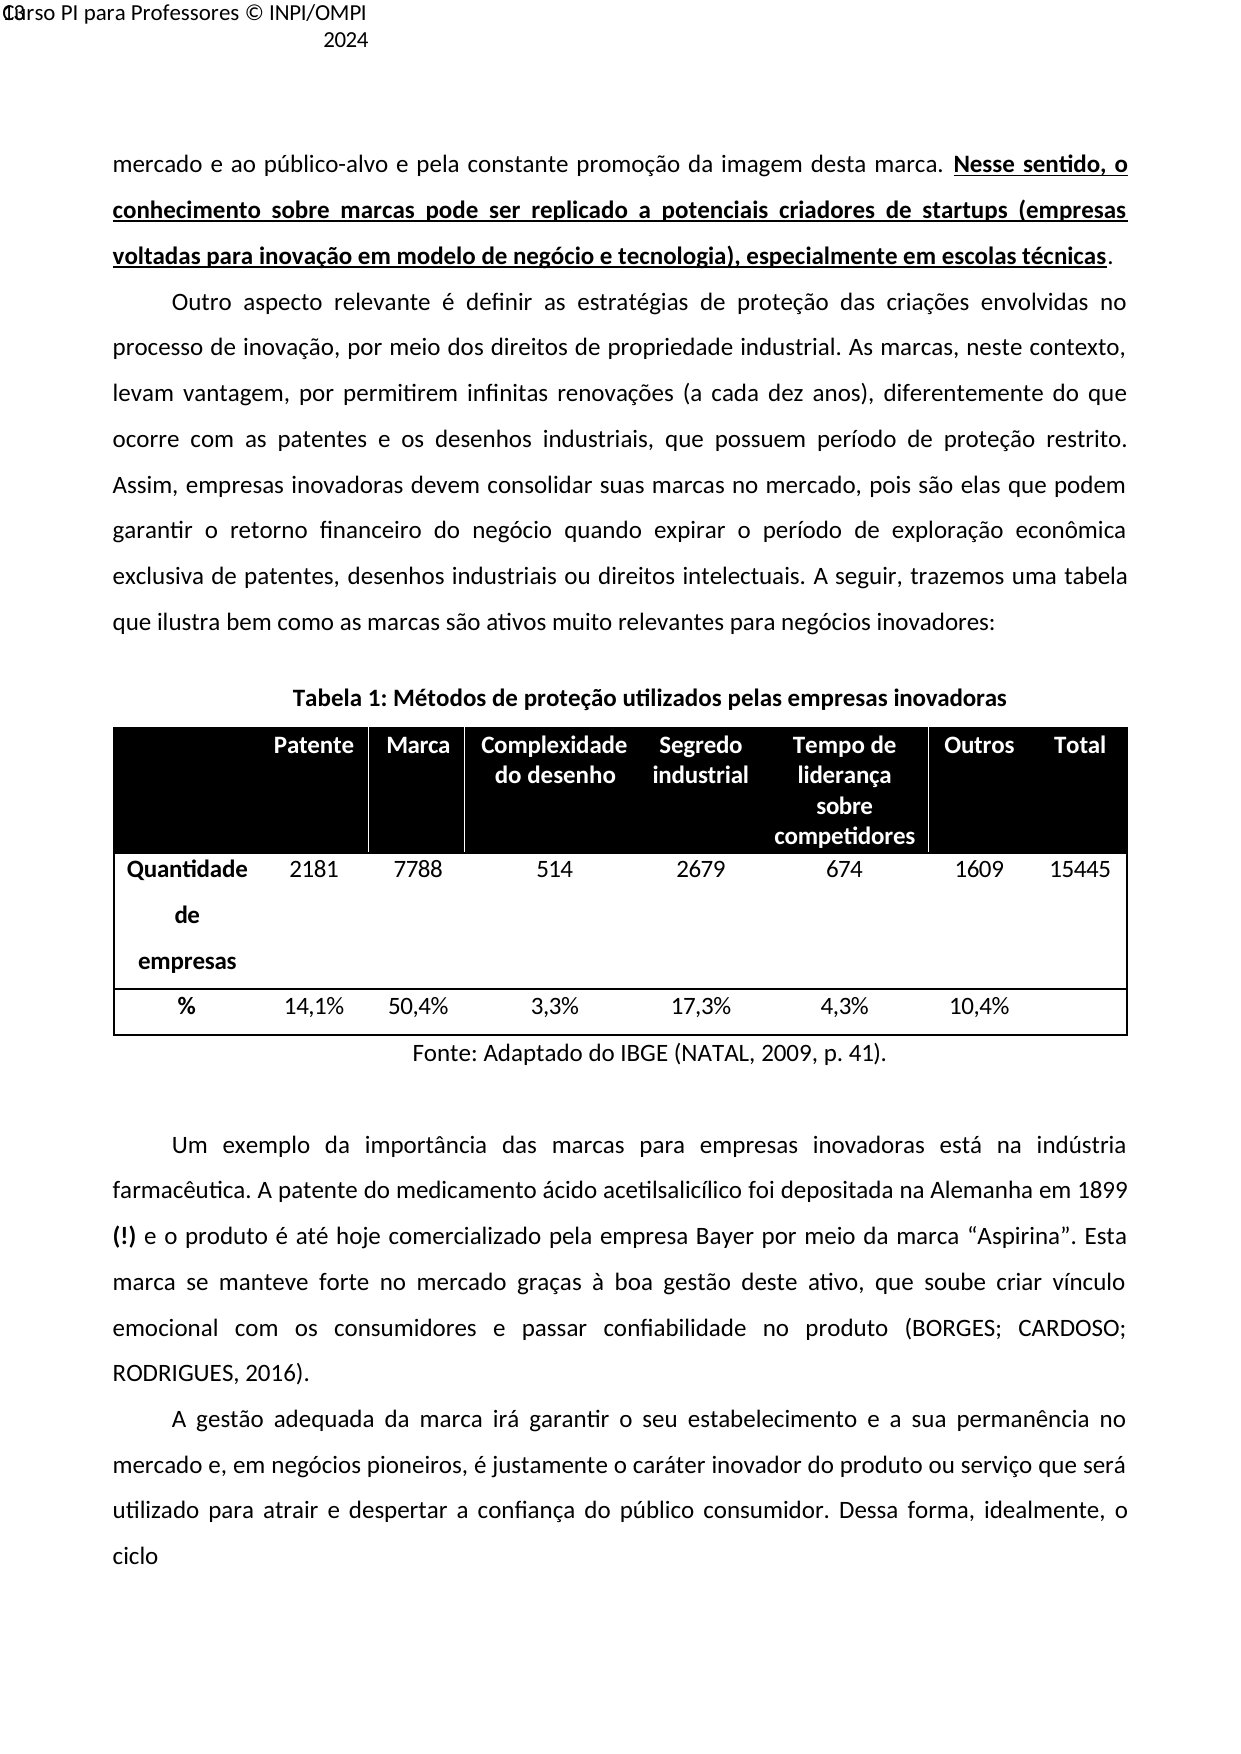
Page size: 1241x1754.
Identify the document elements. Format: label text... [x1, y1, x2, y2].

table_header Outros [929, 727, 1030, 852]
table_cell 50,4% [369, 990, 464, 1034]
table_cell Quantidade de empresas [115, 854, 264, 988]
table_cell 15445 [1030, 854, 1126, 988]
table_cell 4,3% [760, 990, 928, 1034]
text A gestão adequada da marca irá garantir o seu estabelecimento e a sua permanência no mercado e, em negócios pioneiros, é justamente o caráter inovador do produto ou serviço que será utilizado para atrair e despertar a confiança do público consumidor. Dessa forma, idealmente, o ciclo [112, 1403, 1128, 1571]
table_cell 3,3% [465, 990, 639, 1034]
table_header Tempo de liderança sobre competidores [760, 727, 928, 852]
table_header Total [1030, 727, 1126, 852]
table_header Segredo industrial [639, 727, 760, 852]
text Um exemplo da importância das marcas para empresas inovadoras está na indústria farmacêutica. A patente do medicamento ácido acetilsalicílico foi depositada na Alemanha em 1899 (!) e o produto é até hoje comercializado pela empresa Bayer por meio da marca “Aspirina”. Esta marca se manteve forte no mercado graças à boa gestão deste ativo, que soube criar vínculo emocional com os consumidores e passar confiabilidade no produto (BORGES; CARDOSO; RODRIGUES, 2016). [112, 1129, 1128, 1388]
table_cell 1609 [929, 854, 1030, 988]
text mercado e ao público-alvo e pela constante promoção da imagem desta marca. Nesse sentido, o conhecimento sobre marcas pode ser replicado a potenciais criadores de startups (empresas voltadas para inovação em modelo de negócio e tecnologia), especialmente em escolas técnicas. [112, 221, 1128, 271]
table_cell 14,1% [264, 990, 368, 1034]
table_header Complexidade do desenho [465, 727, 639, 852]
table_cell 10,4% [929, 990, 1030, 1034]
text mercado e ao público-alvo e pela constante promoção da imagem desta marca. Nesse sentido, o conhecimento sobre marcas pode ser replicado a potenciais criadores de startups (empresas voltadas para inovação em modelo de negócio e tecnologia), especialmente em escolas técnicas. [112, 148, 1128, 220]
table_cell % [115, 990, 264, 1034]
table_header Patente [264, 727, 368, 852]
table_header [115, 727, 264, 852]
subtitle Tabela 1: Métodos de proteção utilizados pelas empresas inovadoras [89, 682, 1211, 713]
table_cell 514 [465, 854, 639, 988]
text Outro aspecto relevante é definir as estratégias de proteção das criações envolvidas no processo de inovação, por meio dos direitos de propriedade industrial. As marcas, neste contexto, levam vantagem, por permitirem infinitas renovações (a cada dez anos), diferentemente do que ocorre com as patentes e os desenhos industriais, que possuem período de proteção restrito. Assim, empresas inovadoras devem consolidar suas marcas no mercado, pois são elas que podem garantir o retorno financeiro do negócio quando expirar o período de exploração econômica exclusiva de patentes, desenhos industriais ou direitos intelectuais. A seguir, trazemos uma tabela que ilustra bem como as marcas são ativos muito relevantes para negócios inovadores: [112, 286, 1128, 636]
table_cell 7788 [369, 854, 464, 988]
text Fonte: Adaptado do IBGE (NATAL, 2009, p. 41). [89, 1037, 1211, 1068]
table_cell 674 [760, 854, 928, 988]
table_cell 17,3% [639, 990, 760, 1034]
table_cell 2679 [639, 854, 760, 988]
table_header Marca [369, 727, 464, 852]
table_cell 2181 [264, 854, 368, 988]
table_cell [1030, 990, 1126, 1034]
